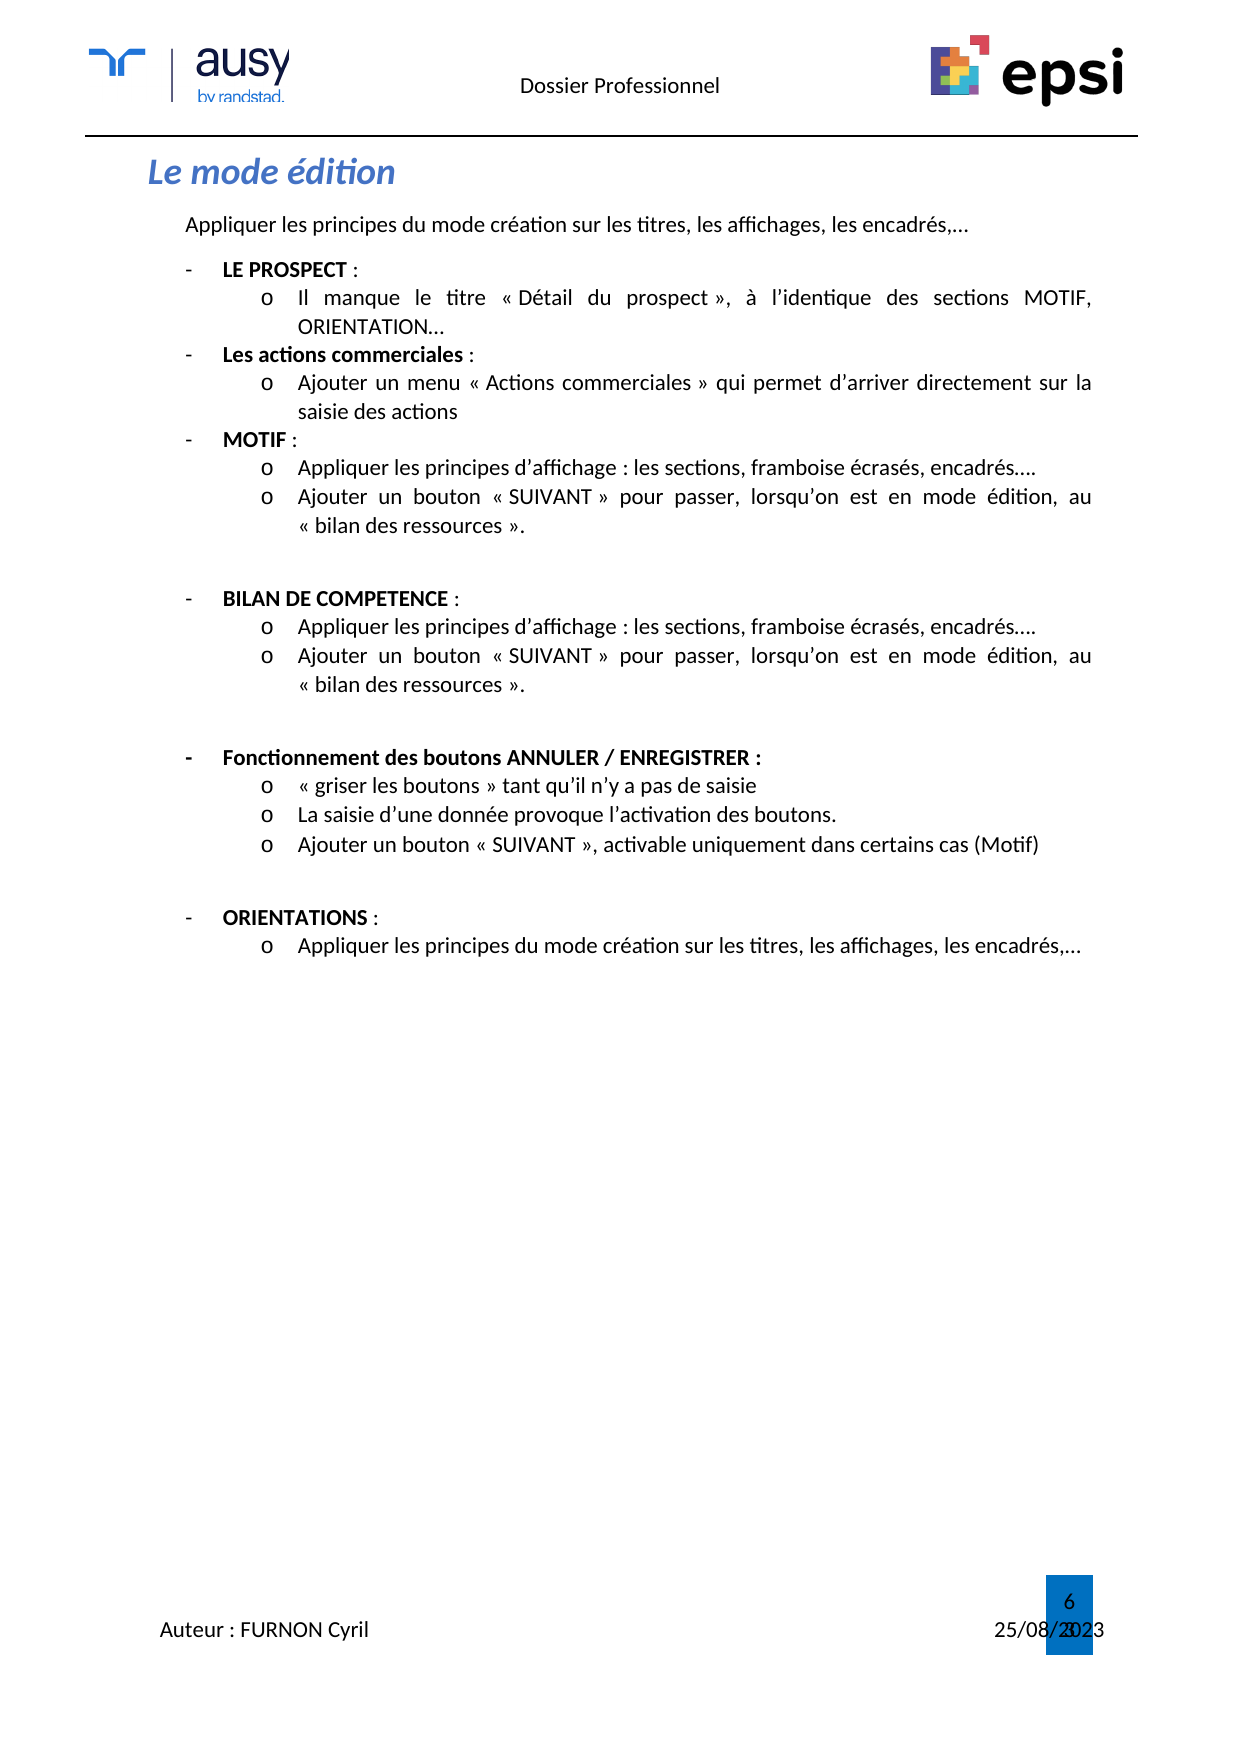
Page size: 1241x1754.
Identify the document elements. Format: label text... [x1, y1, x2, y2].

list Ajouter un bouton « SUIVANT » pour passer, lorsqu’on est en mode édition, au « bilan des ressources ». [260, 641, 1093, 699]
list La saisie d’une donnée provoque l’activation des boutons. [260, 801, 1093, 830]
list BILAN DE COMPETENCE : [185, 584, 1093, 612]
list Il manque le titre « Détail du prospect », à l’identique des sections MOTIF, ORIENTATION… [260, 283, 1093, 340]
list Appliquer les principes d’affichage : les sections, framboise écrasés, encadrés…. [260, 453, 1093, 482]
list « griser les boutons » tant qu’il n’y a pas de saisie [260, 771, 1093, 801]
list Ajouter un menu « Actions commerciales » qui permet d’arriver directement sur la saisie des actions [260, 368, 1093, 425]
text Appliquer les principes du mode création sur les titres, les affichages, les encadrés,… [185, 210, 1093, 238]
picture [88, 48, 289, 102]
list Appliquer les principes d’affichage : les sections, framboise écrasés, encadrés…. [260, 612, 1093, 641]
list Ajouter un bouton « SUIVANT » pour passer, lorsqu’on est en mode édition, au « bilan des ressources ». [260, 482, 1093, 539]
list LE PROSPECT : [185, 255, 1093, 283]
list Fonctionnement des boutons ANNULER / ENREGISTRER : [185, 743, 1093, 771]
list Appliquer les principes du mode création sur les titres, les affichages, les encadrés,… [260, 932, 1093, 961]
list MOTIF : [185, 425, 1093, 453]
list ORIENTATIONS : [185, 903, 1093, 932]
list Ajouter un bouton « SUIVANT », activable uniquement dans certains cas (Motif) [260, 830, 1093, 859]
list Les actions commerciales : [185, 340, 1093, 368]
text Le mode édition [148, 148, 1093, 193]
